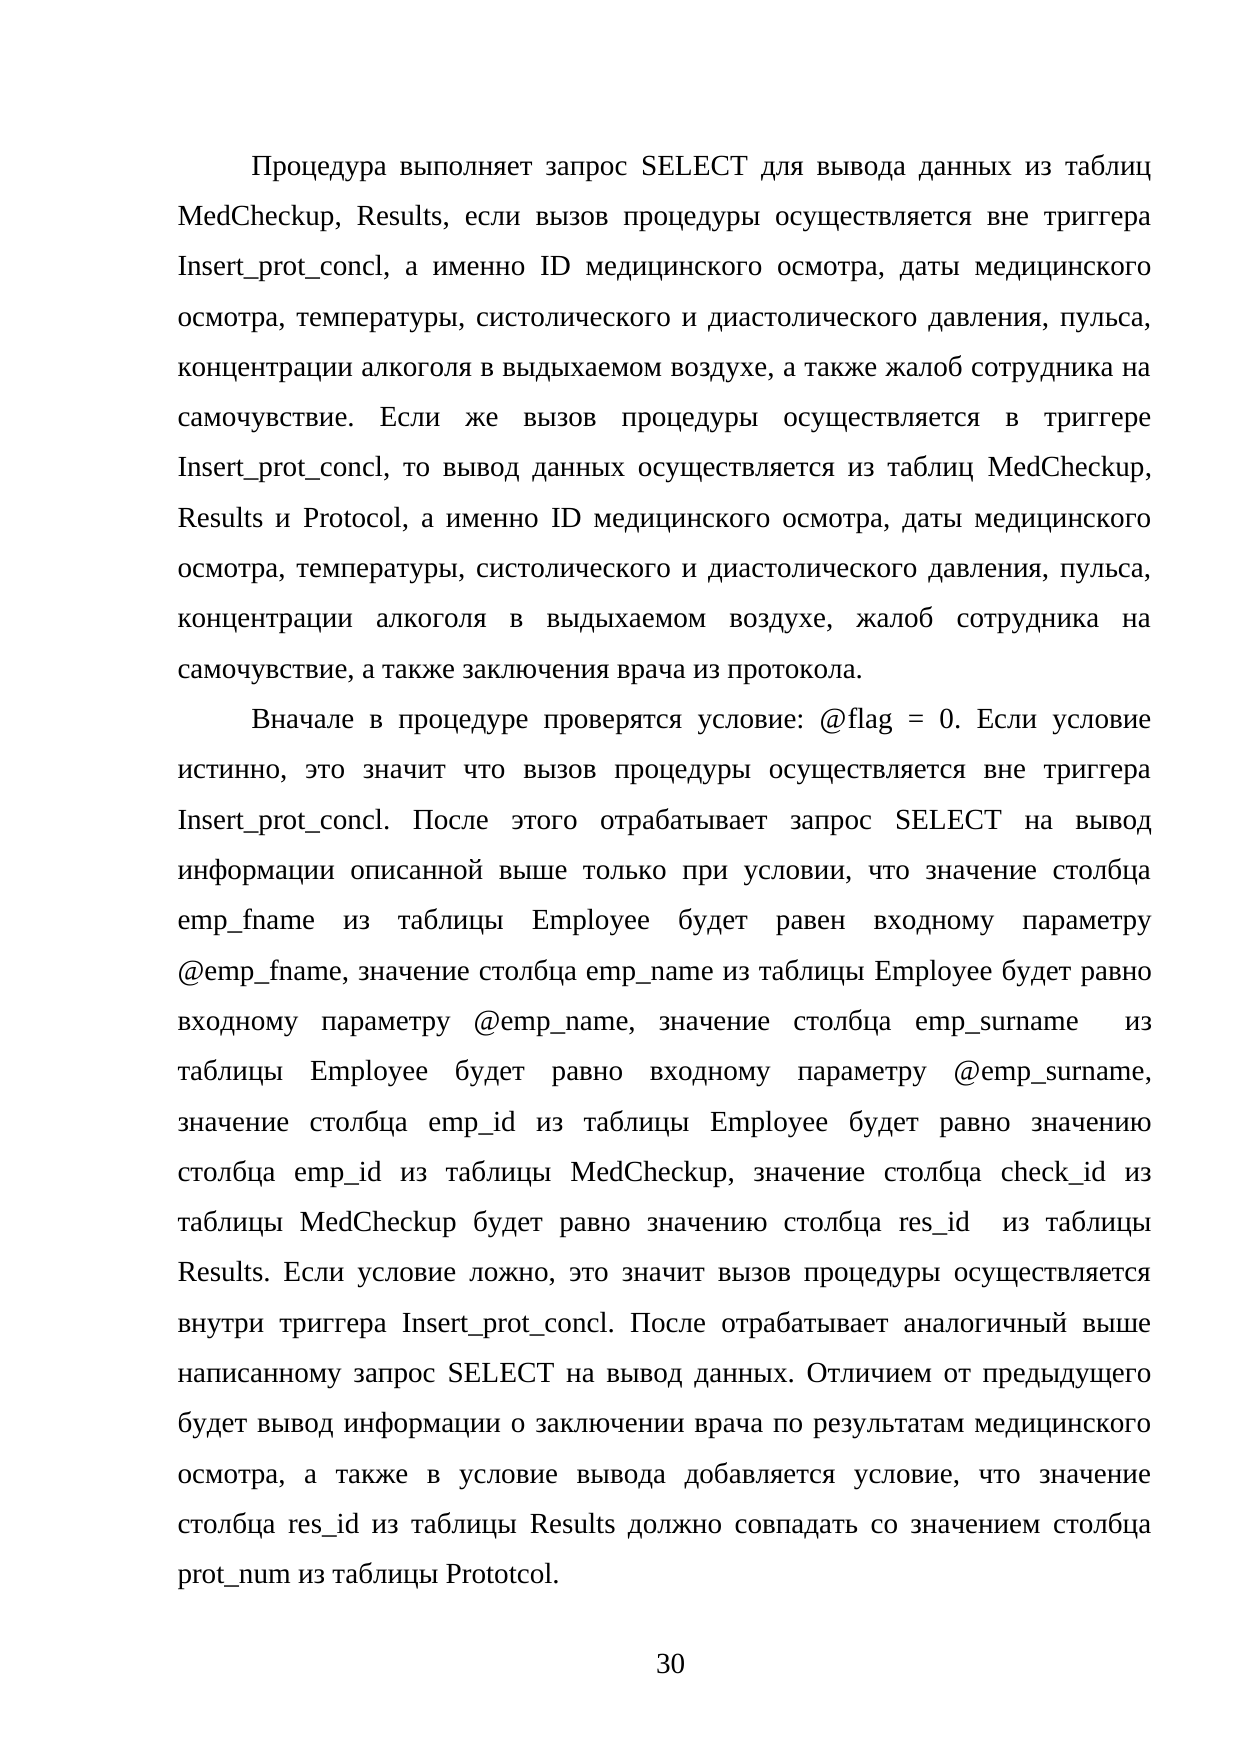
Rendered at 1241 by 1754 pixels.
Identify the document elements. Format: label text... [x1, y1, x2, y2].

text Процедура выполняет запрос SELECT для вывода данных из таблиц MedCheckup, Results, если вызов процедуры осуществляется вне триггера Insert_prot_concl, а именно ID медицинского осмотра, даты медицинского осмотра, температуры, систолического и диастолического давления, пульса, концентрации алкоголя в выдыхаемом воздухе, а также жалоб сотрудника на самочувствие. Если же вызов процедуры осуществляется в триггере Insert_prot_concl, то вывод данных осуществляется из таблиц MedCheckup, Results и Protocol, а именно ID медицинского осмотра, даты медицинского осмотра, температуры, систолического и диастолического давления, пульса, концентрации алкоголя в выдыхаемом воздухе, жалоб сотрудника на самочувствие, а также заключения врача из протокола. [177, 148, 1152, 684]
text Вначале в процедуре проверятся условие: @flag = 0. Если условие истинно, это значит что вызов процедуры осуществляется вне триггера Insert_prot_concl. После этого отрабатывает запрос SELECT на вывод информации описанной выше только при условии, что значение столбца emp_fname из таблицы Employee будет равен входному параметру @emp_fname, значение столбца emp_name из таблицы Employee будет равно входному параметру @emp_name, значение столбца emp_surname из таблицы Employee будет равно входному параметру @emp_surname, значение столбца emp_id из таблицы Employee будет равно значению столбца emp_id из таблицы MedCheckup, значение столбца check_id из таблицы MedCheckup будет равно значению столбца res_id из таблицы Results. Если условие ложно, это значит вызов процедуры осуществляется внутри триггера Insert_prot_concl. После отрабатывает аналогичный выше написанному запрос SELECT на вывод данных. Отличием от предыдущего будет вывод информации о заключении врача по результатам медицинского осмотра, а также в условие вывода добавляется условие, что значение столбца res_id из таблицы Results должно совпадать со значением столбца prot_num из таблицы Prototcol. [177, 701, 1152, 1590]
